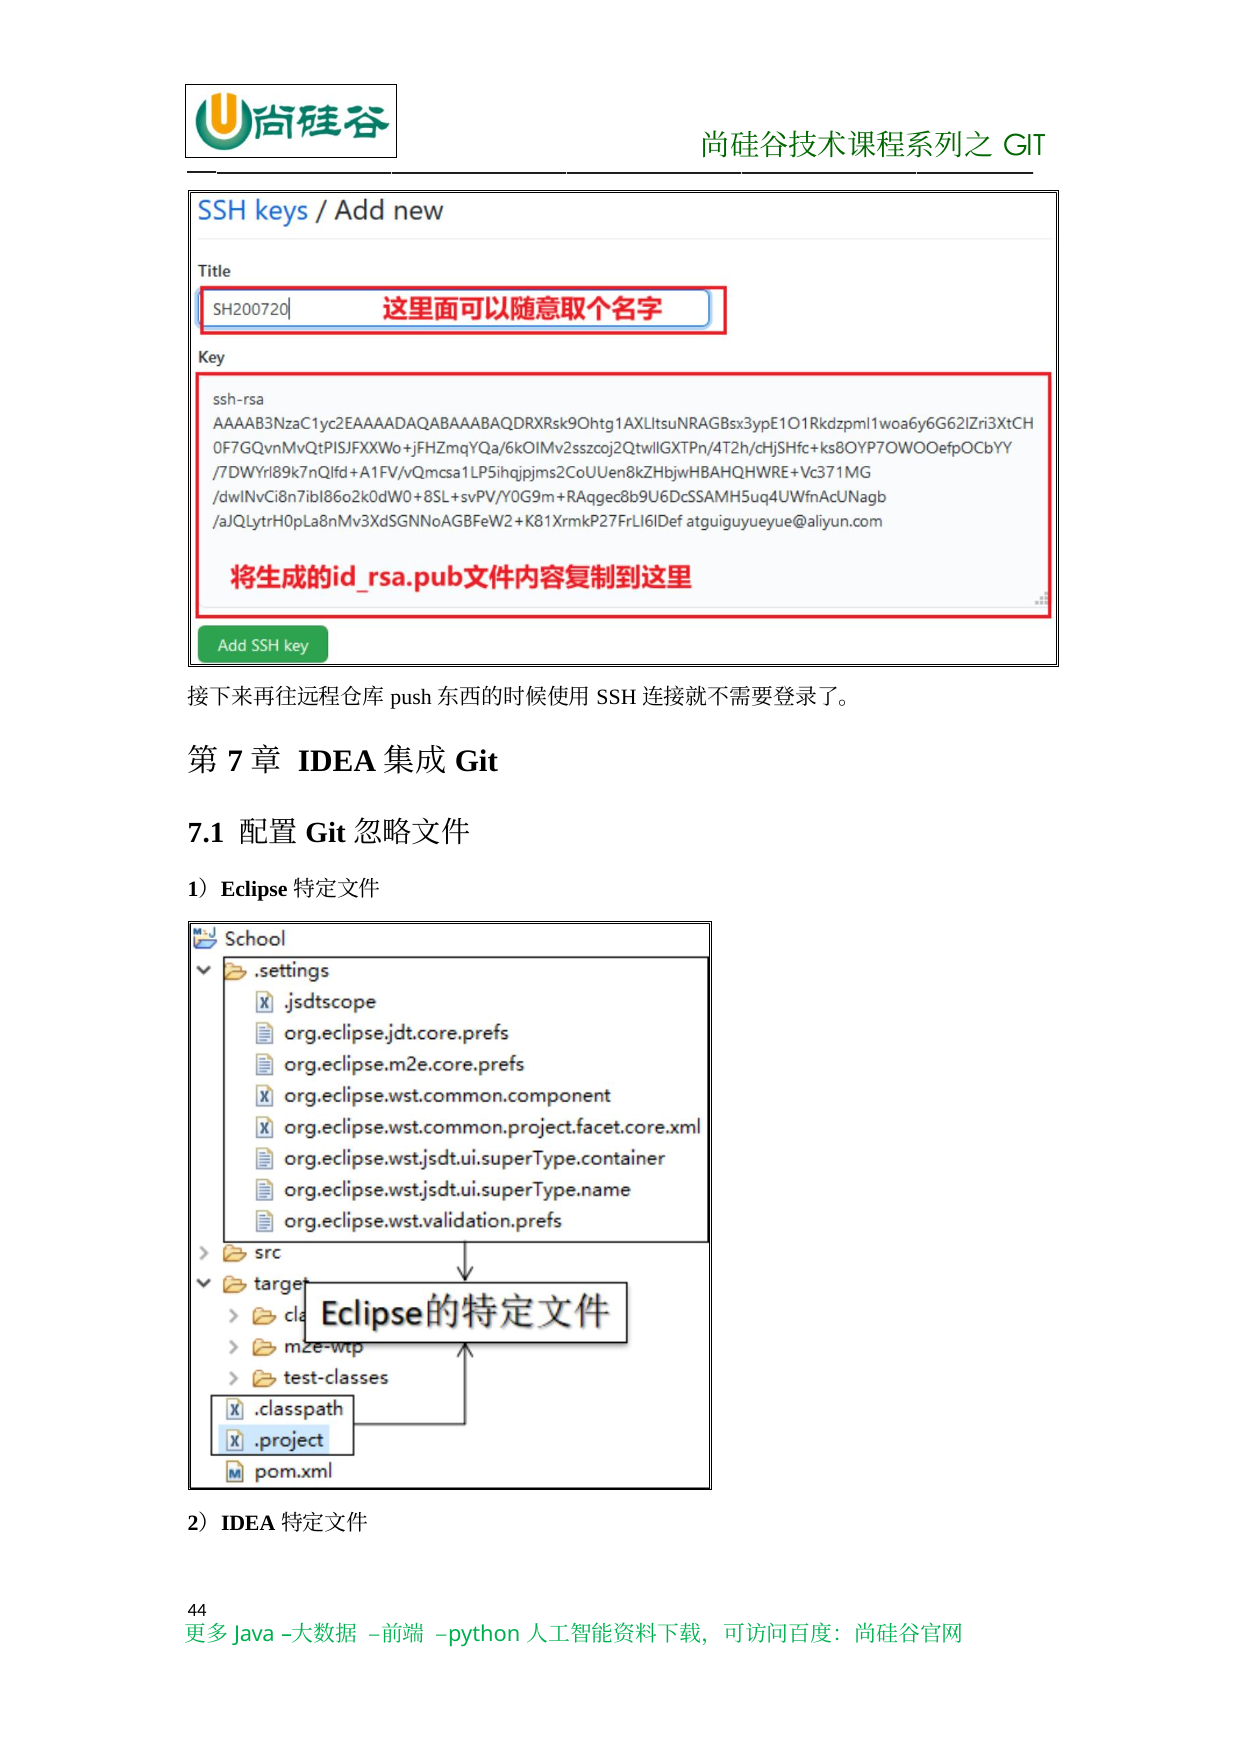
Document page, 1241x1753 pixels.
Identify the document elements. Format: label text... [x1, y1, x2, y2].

text ）IDEA 特定文件 [198, 1511, 393, 1535]
text 第 7 章 IDEA 集成 Git [187, 744, 522, 778]
picture [189, 191, 1058, 666]
text — [187, 156, 242, 187]
text .1 配置 Git 忽略文件 [202, 816, 494, 849]
text 尚硅谷技术课程系列之 GIT [701, 130, 1070, 162]
text 更多 Java –大数据 –前端 –python 人工智能资料下载，可访问百度：尚硅谷官网 [184, 1620, 1007, 1647]
text ———————————————————————————— [242, 162, 1070, 187]
text 接下来再往远程仓库 push 东西的时候使用 SSH 连接就不需要登录了。 [187, 685, 885, 710]
text 44 [187, 1598, 231, 1620]
picture [186, 85, 396, 157]
text 7 [187, 816, 202, 849]
text ）Eclipse 特定文件 [198, 877, 406, 901]
picture [189, 922, 711, 1489]
